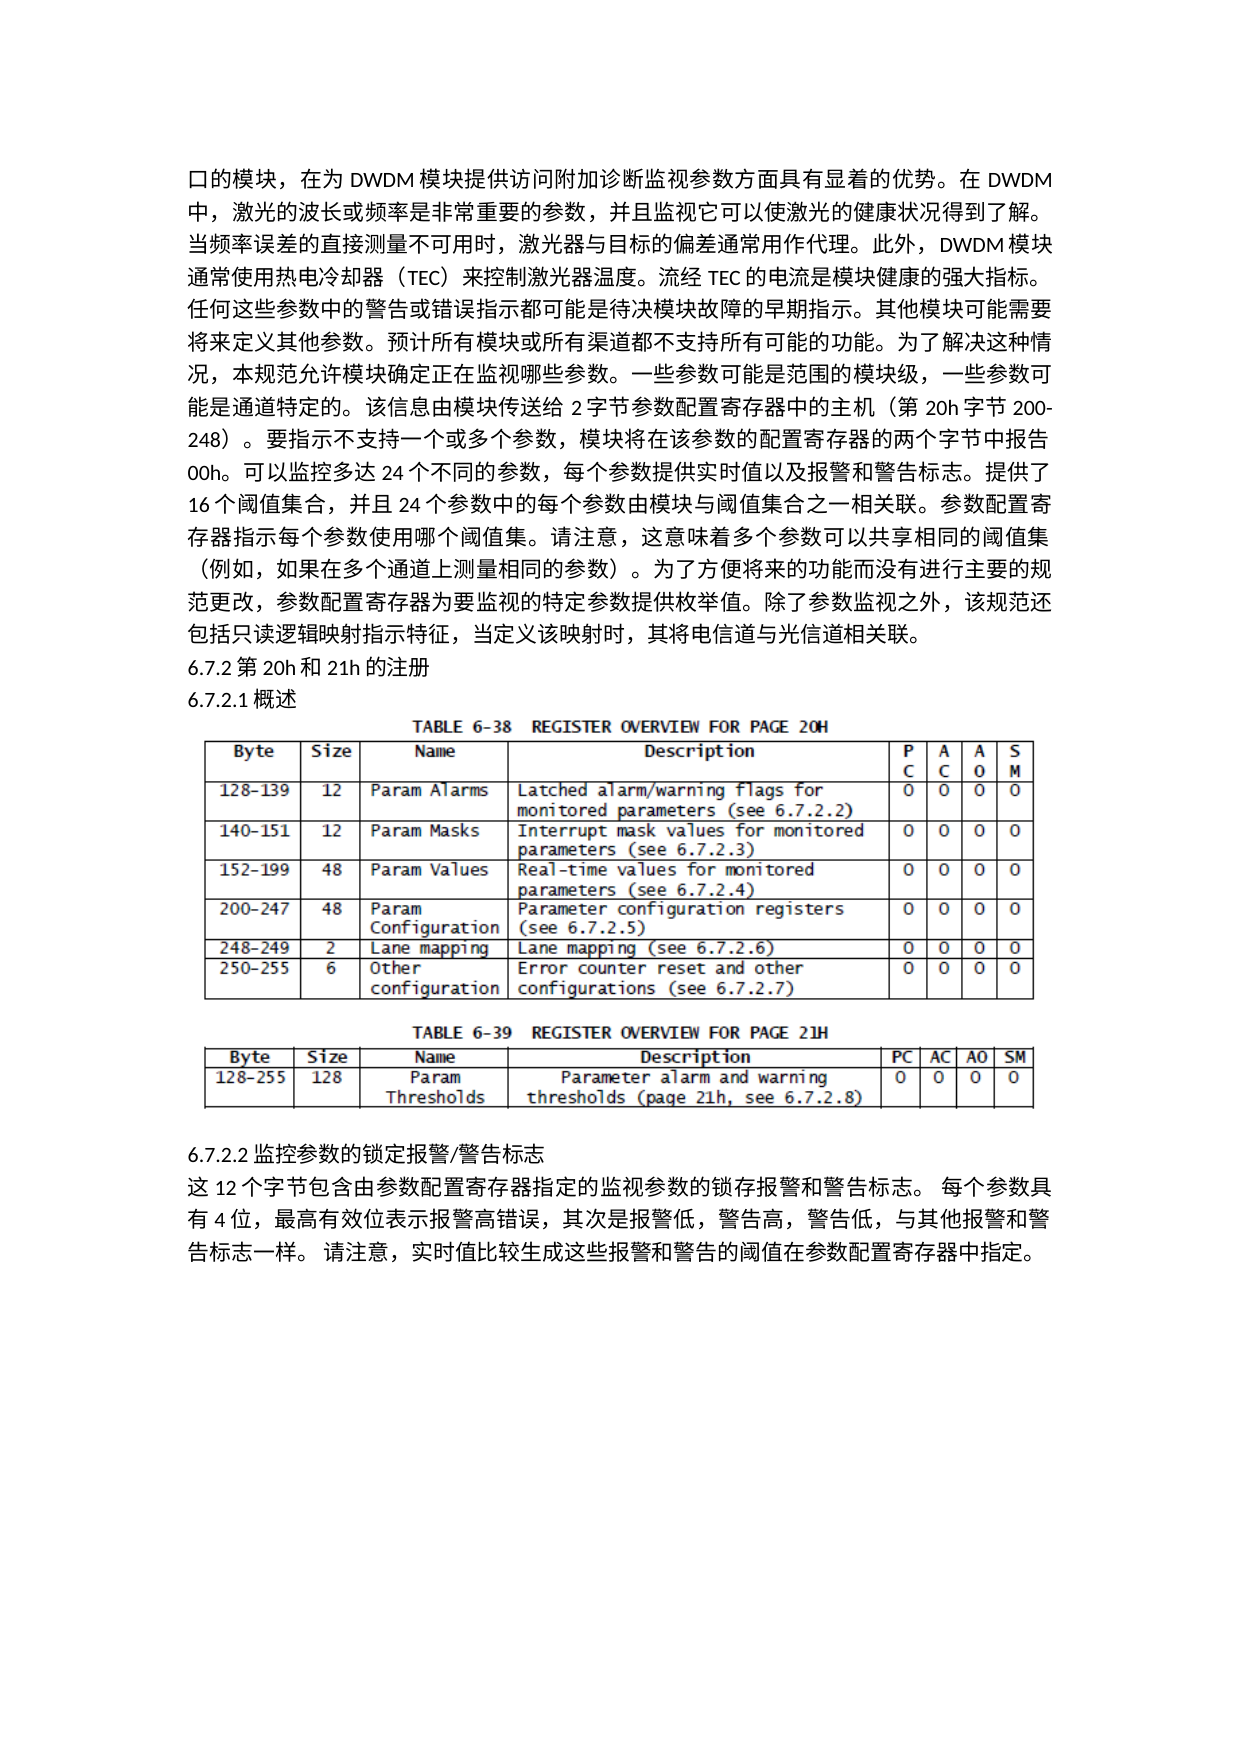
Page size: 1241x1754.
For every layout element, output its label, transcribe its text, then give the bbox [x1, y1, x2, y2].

picture [187, 714, 1053, 1117]
text 这12个字节包含由参数配置寄存器指定的监视参数的锁存报警和警告标志。 每个参数具有4位，最高有效位表示报警高错误，其次是报警低，警告高，警告低，与其他报警和警告标志一样。 请注意，实时值比较生成这些报警和警告的阈值在参数配置寄存器中指定。 [187, 1169, 1053, 1267]
text 6.7.2第20h和21h的注册 [187, 649, 1053, 682]
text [187, 162, 1053, 649]
text 6.7.2.1概述 [187, 682, 1053, 714]
text 6.7.2.2监控参数的锁定报警/警告标志 [187, 1137, 1053, 1169]
